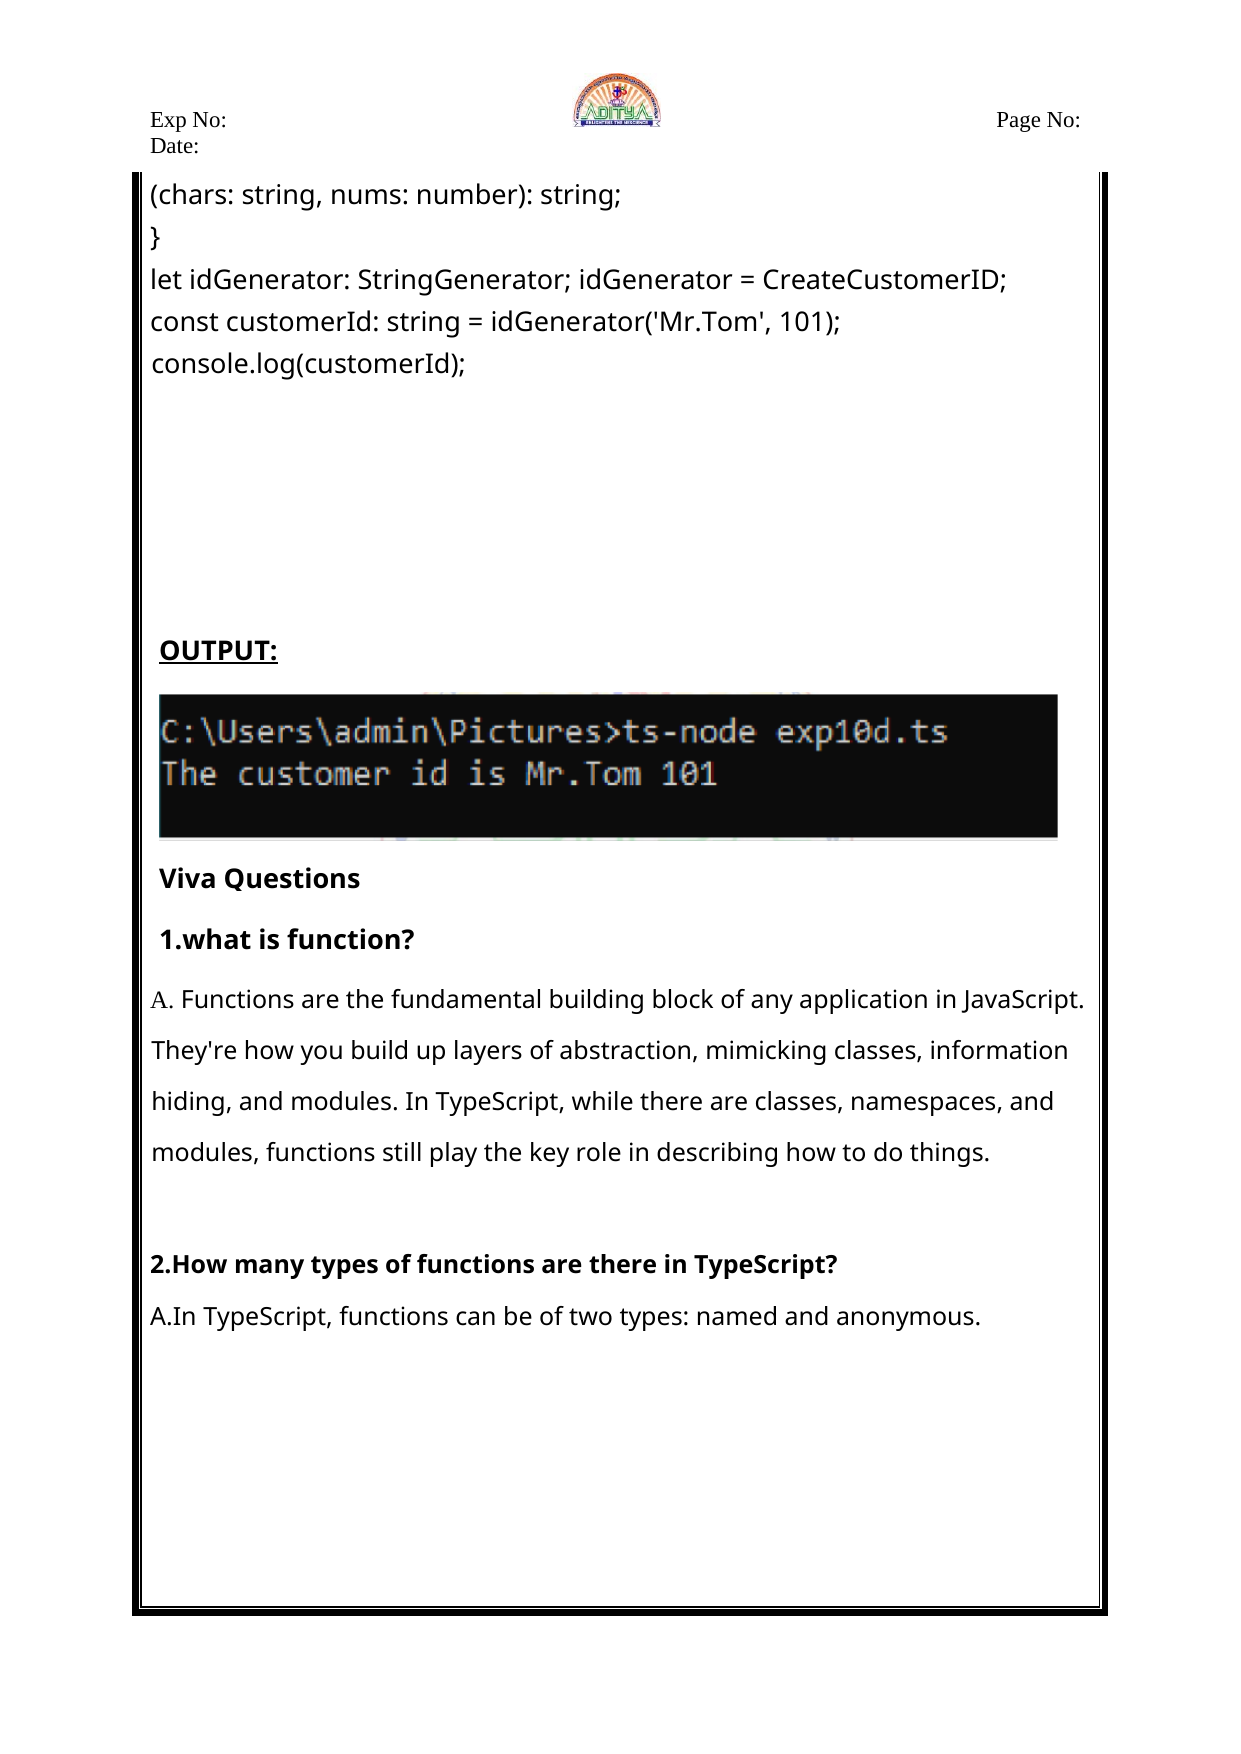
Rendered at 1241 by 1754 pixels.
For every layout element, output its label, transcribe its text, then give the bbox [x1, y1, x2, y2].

text Viva Questions [159, 859, 693, 896]
text A. Functions are the fundamental building block of any application in JavaScript. They're how you build up layers of abstraction, mimicking classes, information hiding, and modules. In TypeScript, while there are classes, namespaces, and modules, functions still play the key role in describing how to do things. [150, 981, 1097, 1168]
picture [158, 692, 1058, 841]
text let idGenerator: StringGenerator; idGenerator = CreateCustomerID; [150, 260, 1097, 297]
text } [150, 218, 1097, 254]
text const customerId: string = idGenerator('Mr.Tom', 101); console.log(customerId); [150, 302, 1097, 382]
text 1.what is function? [159, 920, 693, 957]
text (chars: string, nums: number): string; [150, 175, 1097, 212]
picture [572, 73, 661, 127]
text 2.How many types of functions are there in TypeScript? [150, 1246, 1097, 1281]
text A.In TypeScript, functions can be of two types: named and anonymous. [150, 1298, 1097, 1332]
text OUTPUT: [159, 631, 693, 668]
